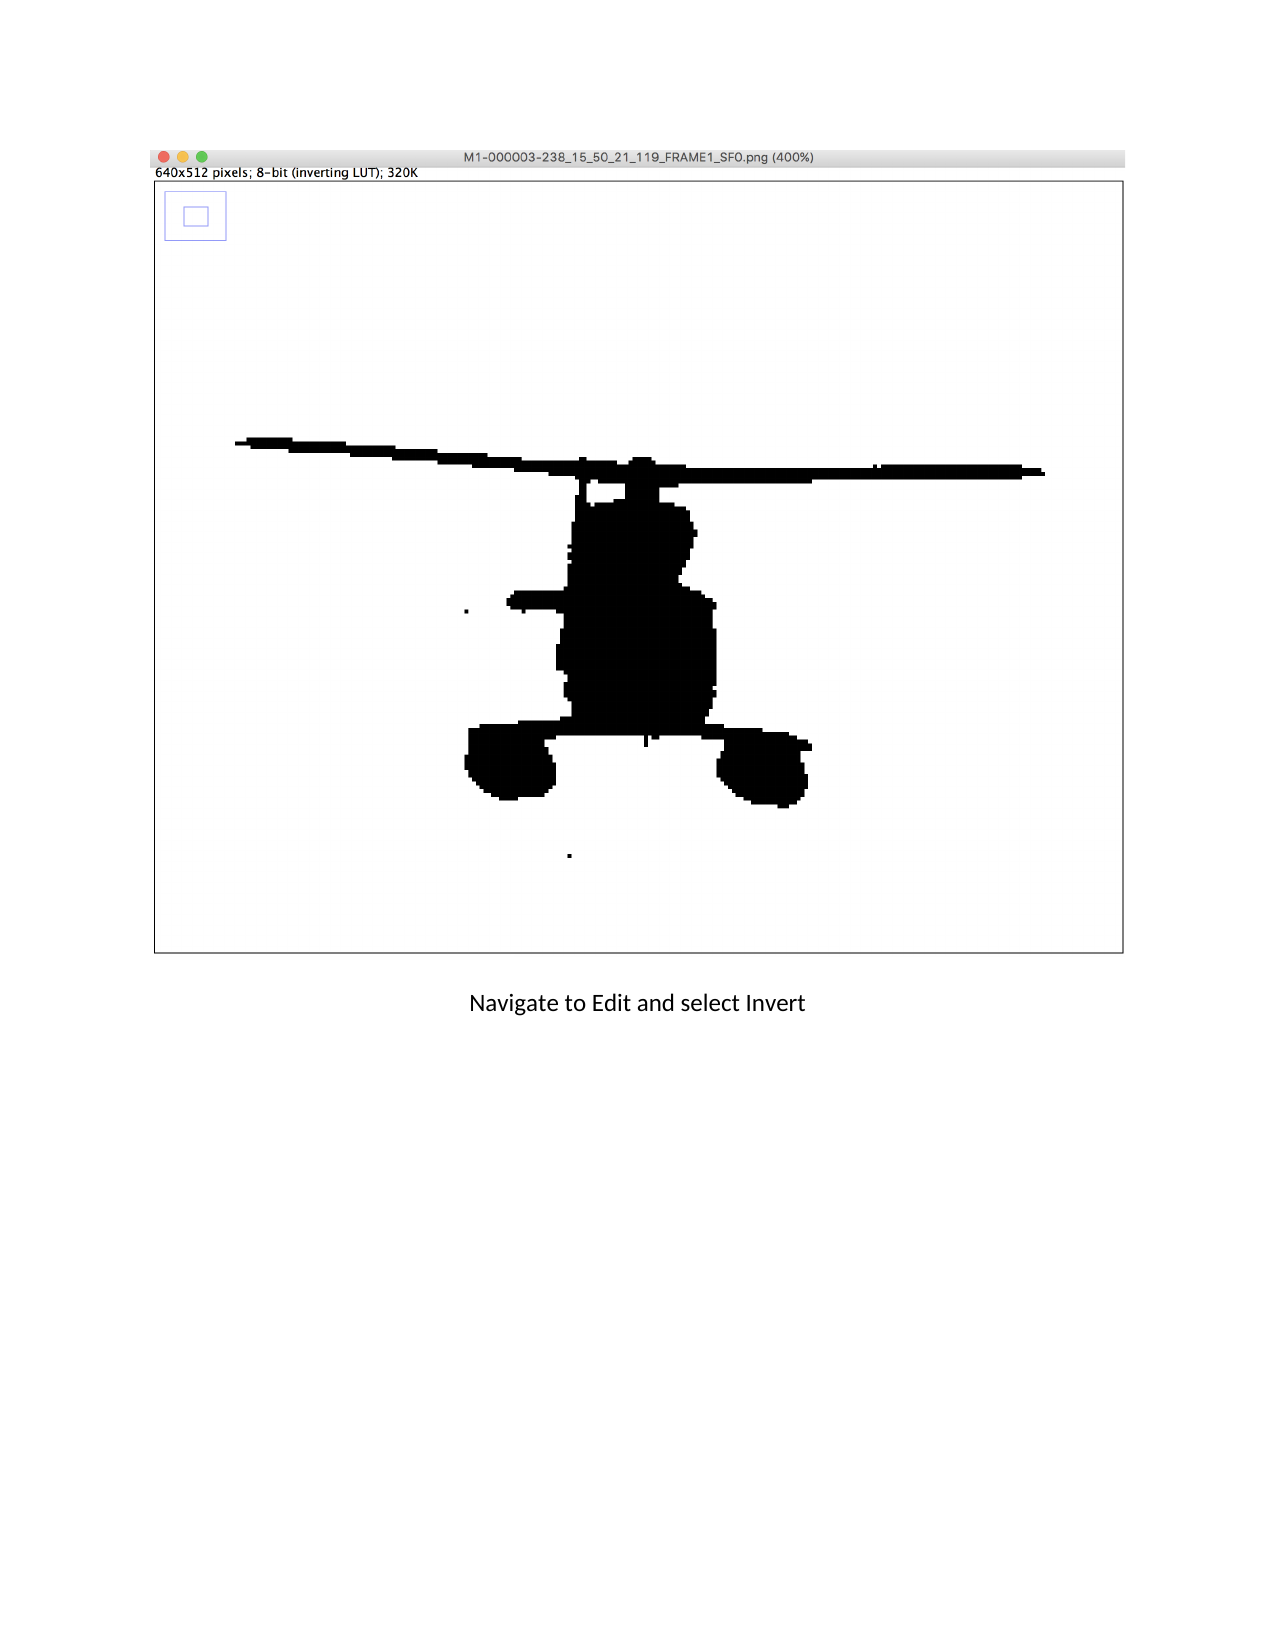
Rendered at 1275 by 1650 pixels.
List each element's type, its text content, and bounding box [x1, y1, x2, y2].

picture [150, 150, 1125, 957]
text Navigate to Edit and select Invert [150, 988, 1125, 1018]
